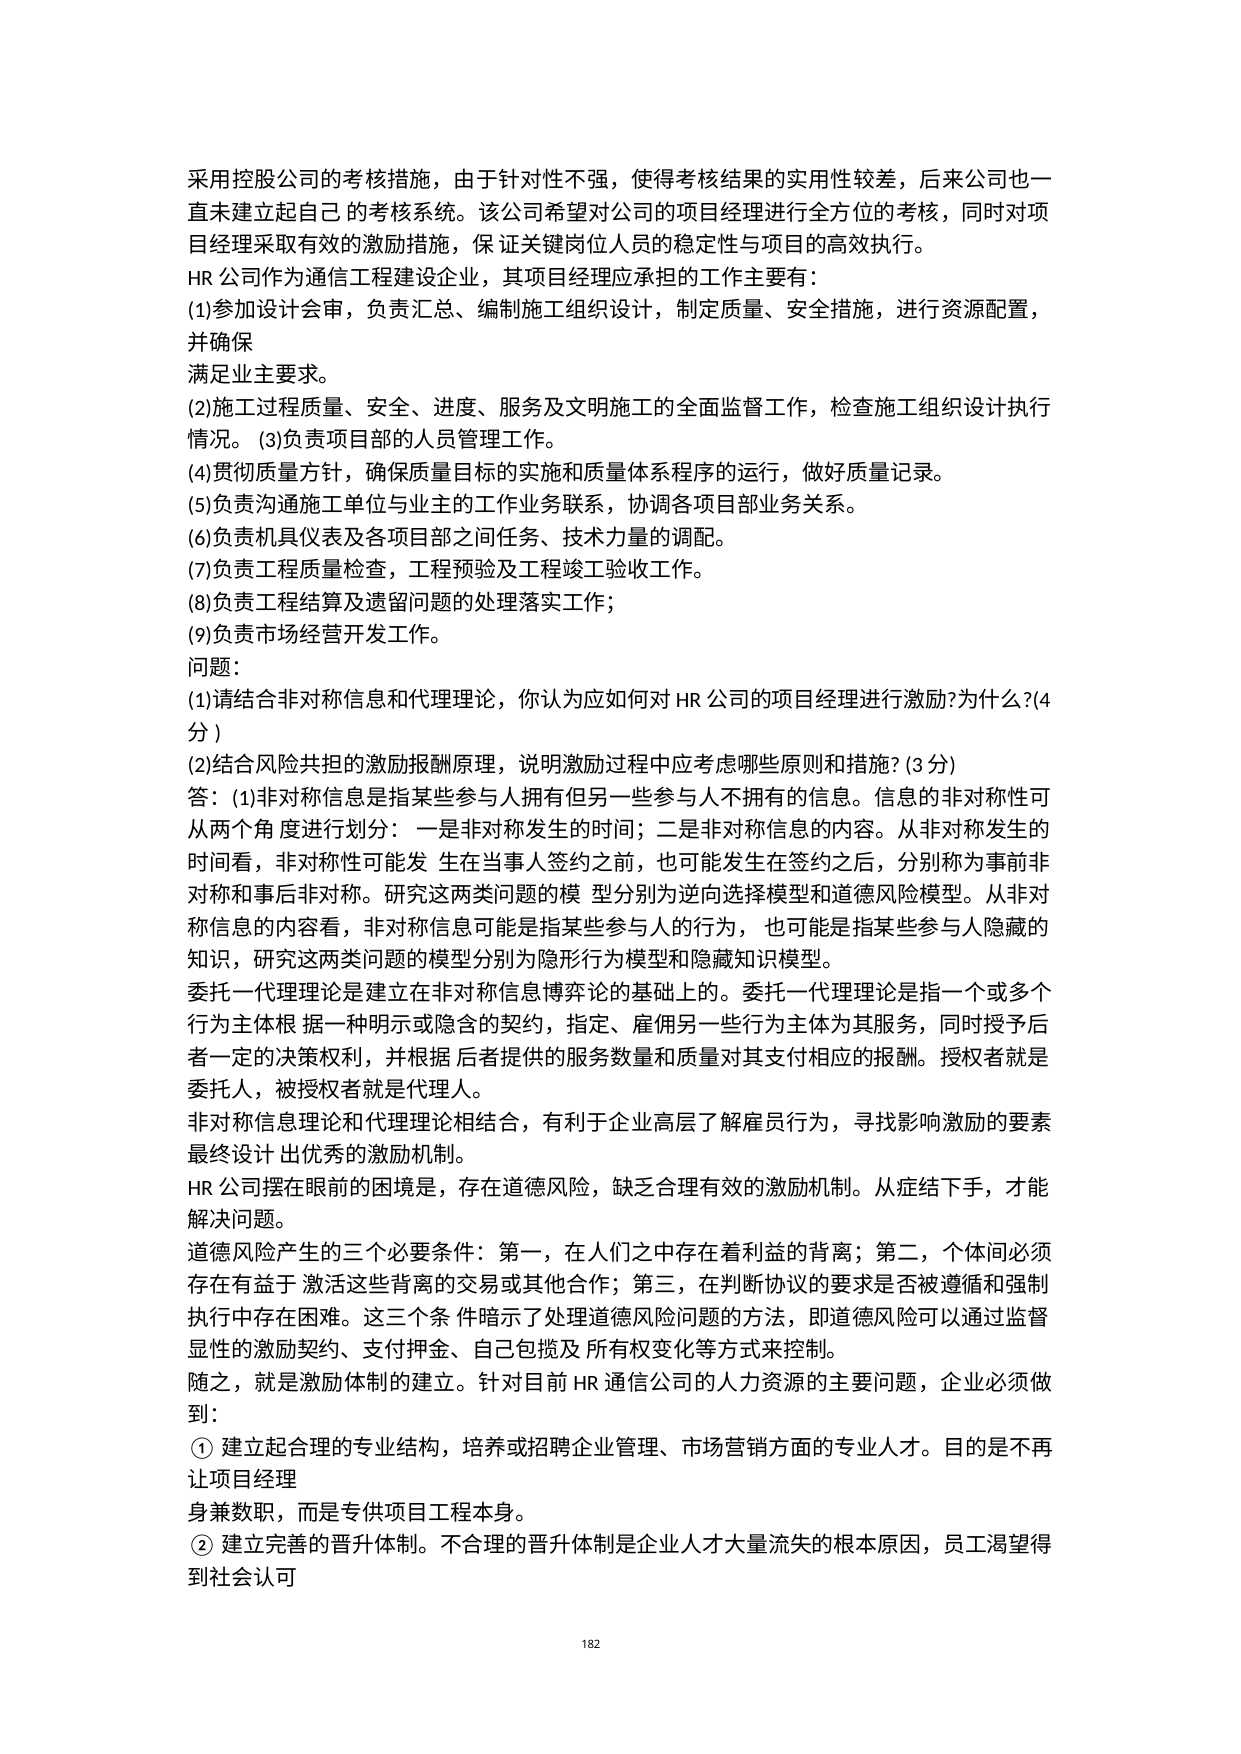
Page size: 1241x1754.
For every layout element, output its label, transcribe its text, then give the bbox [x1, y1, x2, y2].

text (2)施工过程质量、安全、进度、服务及文明施工的全面监督工作，检查施工组织设计执行情况。 (3)负责项目部的人员管理工作。 [187, 389, 1053, 454]
text (6)负责机具仪表及各项目部之间任务、技术力量的调配。 [187, 519, 1053, 552]
text (4)贯彻质量方针，确保质量目标的实施和质量体系程序的运行，做好质量记录。 [187, 454, 1053, 487]
text ① 建立起合理的专业结构，培养或招聘企业管理、市场营销方面的专业人才。目的是不再让项目经理 [187, 1429, 1053, 1494]
text (1)请结合非对称信息和代理理论，你认为应如何对HR 公司的项目经理进行激励?为什么?(4 [187, 682, 1053, 714]
text (2)结合风险共担的激励报酬原理，说明激励过程中应考虑哪些原则和措施? (3分) [187, 747, 1053, 779]
text (1)参加设计会审，负责汇总、编制施工组织设计，制定质量、安全措施，进行资源配置，并确保 [187, 292, 1053, 357]
text 委托一代理理论是建立在非对称信息博弈论的基础上的。委托一代理理论是指一个或多个行为主体根 据一种明示或隐含的契约，指定、雇佣另一些行为主体为其服务，同时授予后者一定的决策权利，并根据 后者提供的服务数量和质量对其支付相应的报酬。授权者就是委托人，被授权者就是代理人。 [187, 974, 1053, 1104]
text HR 公司作为通信工程建设企业，其项目经理应承担的工作主要有： [187, 259, 1053, 292]
text 分 ) [187, 714, 1053, 747]
text 道德风险产生的三个必要条件：第一，在人们之中存在着利益的背离；第二，个体间必须存在有益于 激活这些背离的交易或其他合作；第三，在判断协议的要求是否被遵循和强制执行中存在困难。这三个条 件暗示了处理道德风险问题的方法，即道德风险可以通过监督、显性的激励契约、支付押金、自己包揽及 所有权变化等方式来控制。 [187, 1234, 1053, 1364]
text (9)负责市场经营开发工作。 [187, 617, 1053, 649]
text (7)负责工程质量检查，工程预验及工程竣工验收工作。 [187, 552, 1053, 584]
text 随之，就是激励体制的建立。针对目前HR 通信公司的人力资源的主要问题，企业必须做到： [187, 1364, 1053, 1429]
text 非对称信息理论和代理理论相结合，有利于企业高层了解雇员行为，寻找影响激励的要素，最终设计 出优秀的激励机制。 [187, 1104, 1053, 1169]
text 身兼数职，而是专供项目工程本身。 [187, 1494, 1053, 1527]
text (5)负责沟通施工单位与业主的工作业务联系，协调各项目部业务关系。 [187, 487, 1053, 519]
text 满足业主要求。 [187, 357, 1053, 389]
text 采用控股公司的考核措施，由于针对性不强，使得考核结果的实用性较差，后来公司也一直未建立起自己 的考核系统。该公司希望对公司的项目经理进行全方位的考核，同时对项目经理采取有效的激励措施，保 证关键岗位人员的稳定性与项目的高效执行。 [187, 162, 1053, 259]
text ②建立完善的晋升体制。不合理的晋升体制是企业人才大量流失的根本原因，员工渴望得到社会认可 [187, 1527, 1053, 1592]
text (8)负责工程结算及遗留问题的处理落实工作； [187, 584, 1053, 617]
text 答：(1)非对称信息是指某些参与人拥有但另一些参与人不拥有的信息。信息的非对称性可从两个角 度进行划分： 一是非对称发生的时间；二是非对称信息的内容。从非对称发生的时间看，非对称性可能发 生在当事人签约之前，也可能发生在签约之后，分别称为事前非对称和事后非对称。研究这两类问题的模 型分别为逆向选择模型和道德风险模型。从非对称信息的内容看，非对称信息可能是指某些参与人的行为， 也可能是指某些参与人隐藏的知识，研究这两类问题的模型分别为隐形行为模型和隐藏知识模型。 [187, 779, 1053, 974]
text HR 公司摆在眼前的困境是，存在道德风险，缺乏合理有效的激励机制。从症结下手，才能解决问题。 [187, 1169, 1053, 1234]
text 问题： [187, 649, 1053, 682]
